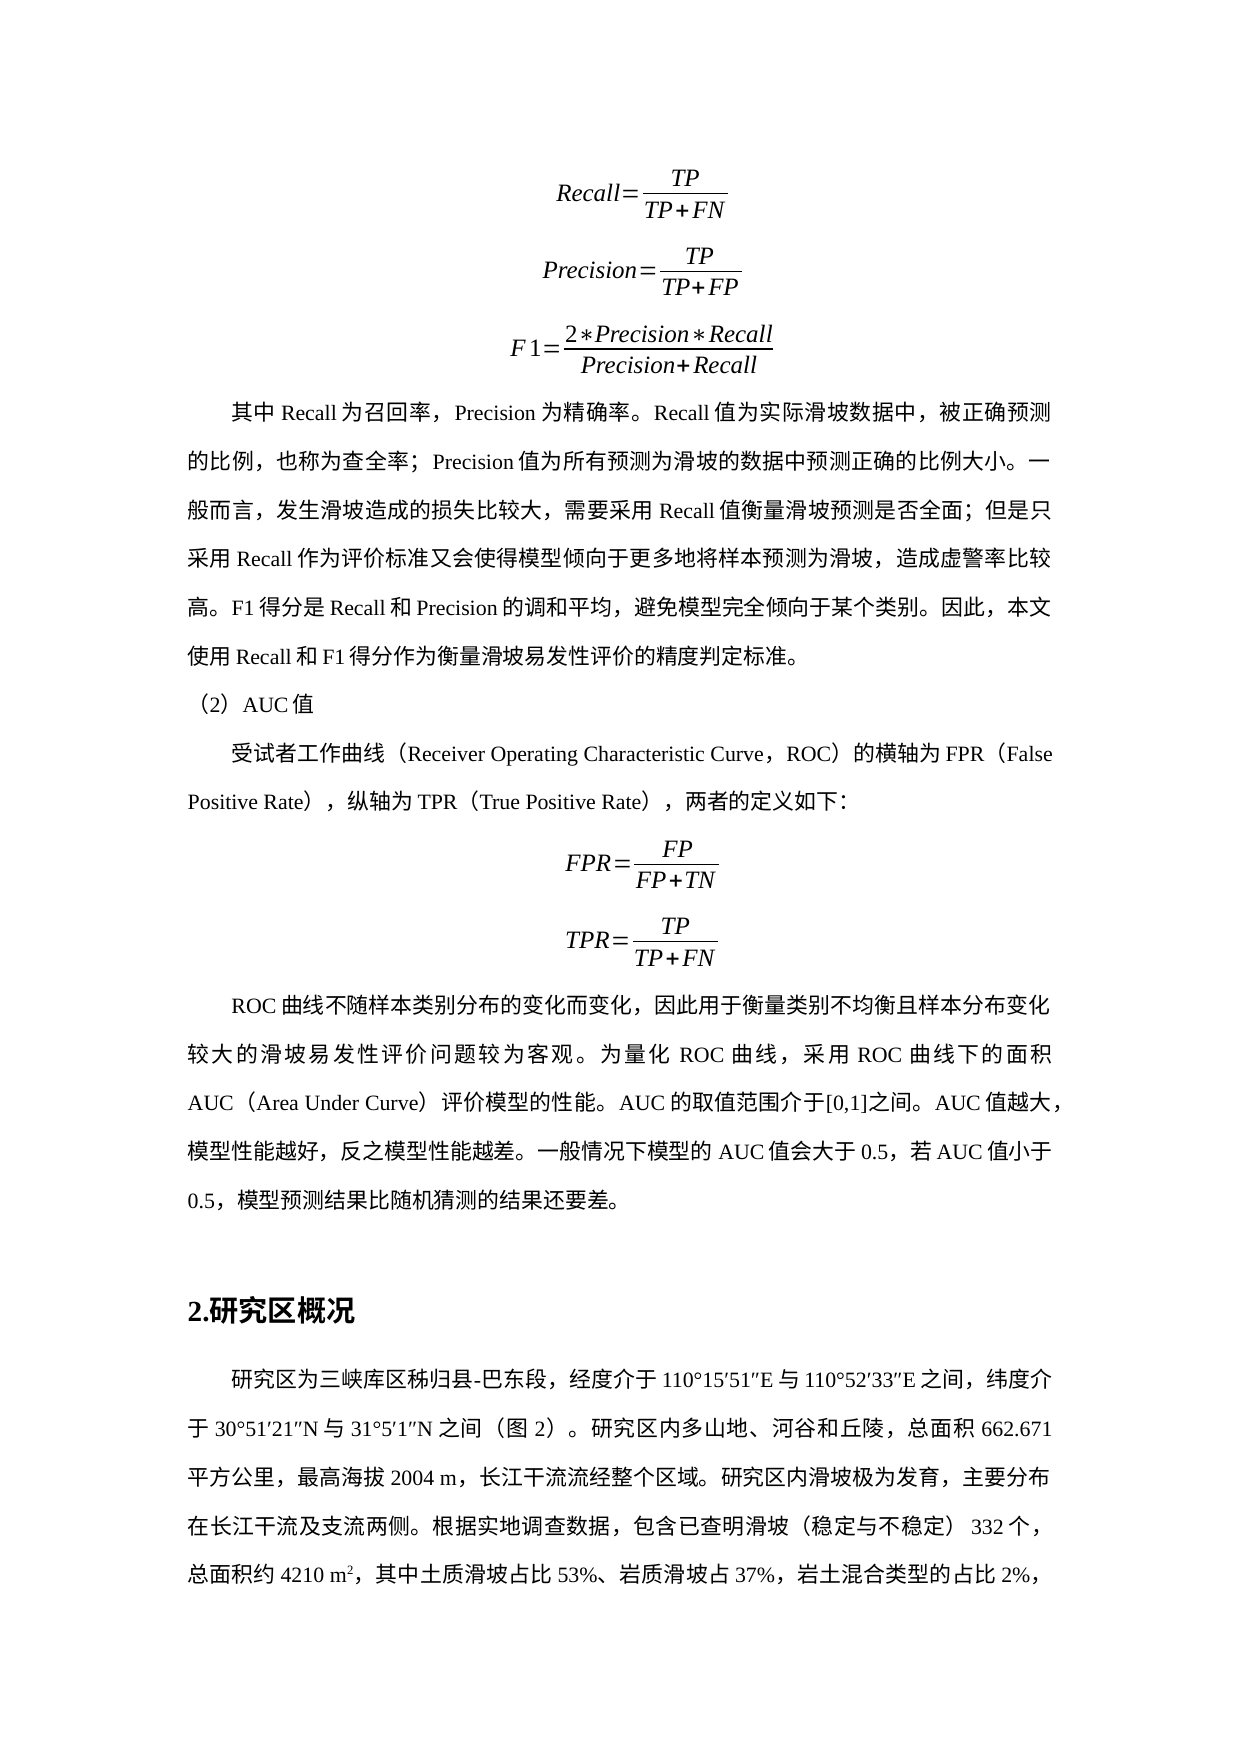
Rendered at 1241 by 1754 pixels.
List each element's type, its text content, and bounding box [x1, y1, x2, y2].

text ROC曲线不随样本类别分布的变化而变化，因此用于衡量类别不均衡且样本分布变化较大的滑坡易发性评价问题较为客观。为量化ROC曲线，采用ROC曲线下的面积AUC（Area Under Curve）评价模型的性能。AUC的取值范围介于[0,1]之间。AUC值越大，模型性能越好，反之模型性能越差。一般情况下模型的AUC值会大于0.5，若AUC值小于0.5，模型预测结果比随机猜测的结果还要差。 [187, 987, 1053, 1215]
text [187, 1362, 1053, 1589]
text 受试者工作曲线（Receiver Operating Characteristic Curve，ROC）的横轴为FPR（False Positive Rate），纵轴为TPR（True Positive Rate），两者的定义如下： [187, 735, 1053, 816]
text （2）AUC值 [187, 687, 1053, 719]
subtitle 2.研究区概况 [187, 1276, 1053, 1341]
text 其中Recall为召回率，Precision为精确率。Recall值为实际滑坡数据中，被正确预测的比例，也称为查全率；Precision值为所有预测为滑坡的数据中预测正确的比例大小。一般而言，发生滑坡造成的损失比较大，需要采用Recall值衡量滑坡预测是否全面；但是只采用Recall作为评价标准又会使得模型倾向于更多地将样本预测为滑坡，造成虚警率比较高。F1得分是Recall和Precision的调和平均，避免模型完全倾向于某个类别。因此，本文使用Recall和F1得分作为衡量滑坡易发性评价的精度判定标准。 [187, 395, 1053, 671]
